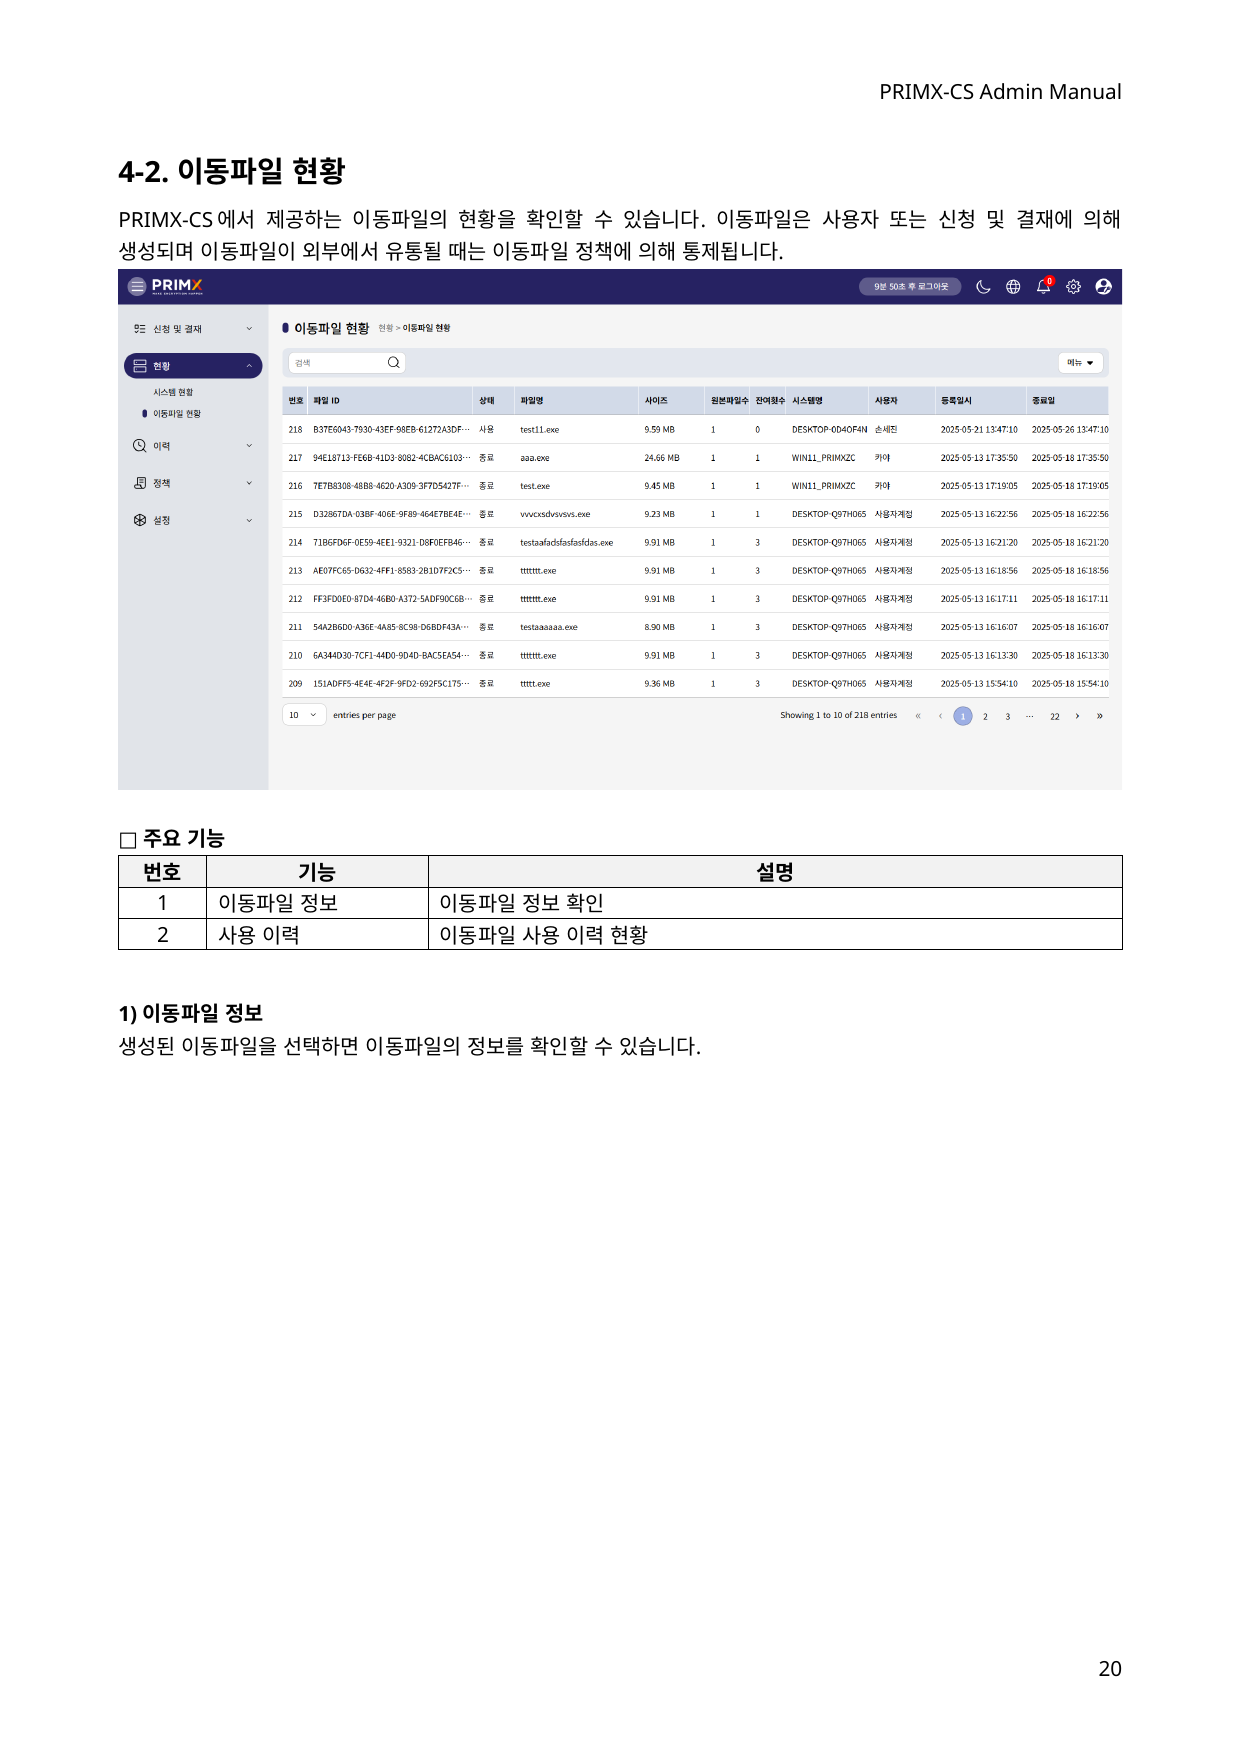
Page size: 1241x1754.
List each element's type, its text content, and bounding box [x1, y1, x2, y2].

text □ 주요 기능 [118, 823, 1122, 853]
table_header 설명 [429, 856, 1122, 887]
table_cell 사용 이력 [207, 919, 428, 949]
table_cell 이동파일 정보 확인 [429, 888, 1122, 918]
table_cell 1 [119, 888, 206, 918]
text 1) 이동파일 정보 [118, 997, 1122, 1028]
subtitle 4-2. 이동파일 현황 [118, 149, 1122, 191]
table_cell 이동파일 정보 [207, 888, 428, 918]
table_header 기능 [207, 856, 428, 887]
picture [118, 268, 1123, 790]
text 생성된 이동파일을 선택하면 이동파일의 정보를 확인할 수 있습니다. [118, 1030, 1122, 1061]
table_header 번호 [119, 856, 206, 887]
text PRIMX-CS에서 제공하는 이동파일의 현황을 확인할 수 있습니다. 이동파일은 사용자 또는 신청 및 결재에 의해 생성되며 이동파일이 외부에서 유통될 때는 이동파일 정책에 의해 통제됩니다. [118, 203, 1122, 266]
table_cell 2 [119, 919, 206, 949]
table_cell 이동파일 사용 이력 현황 [429, 919, 1122, 949]
